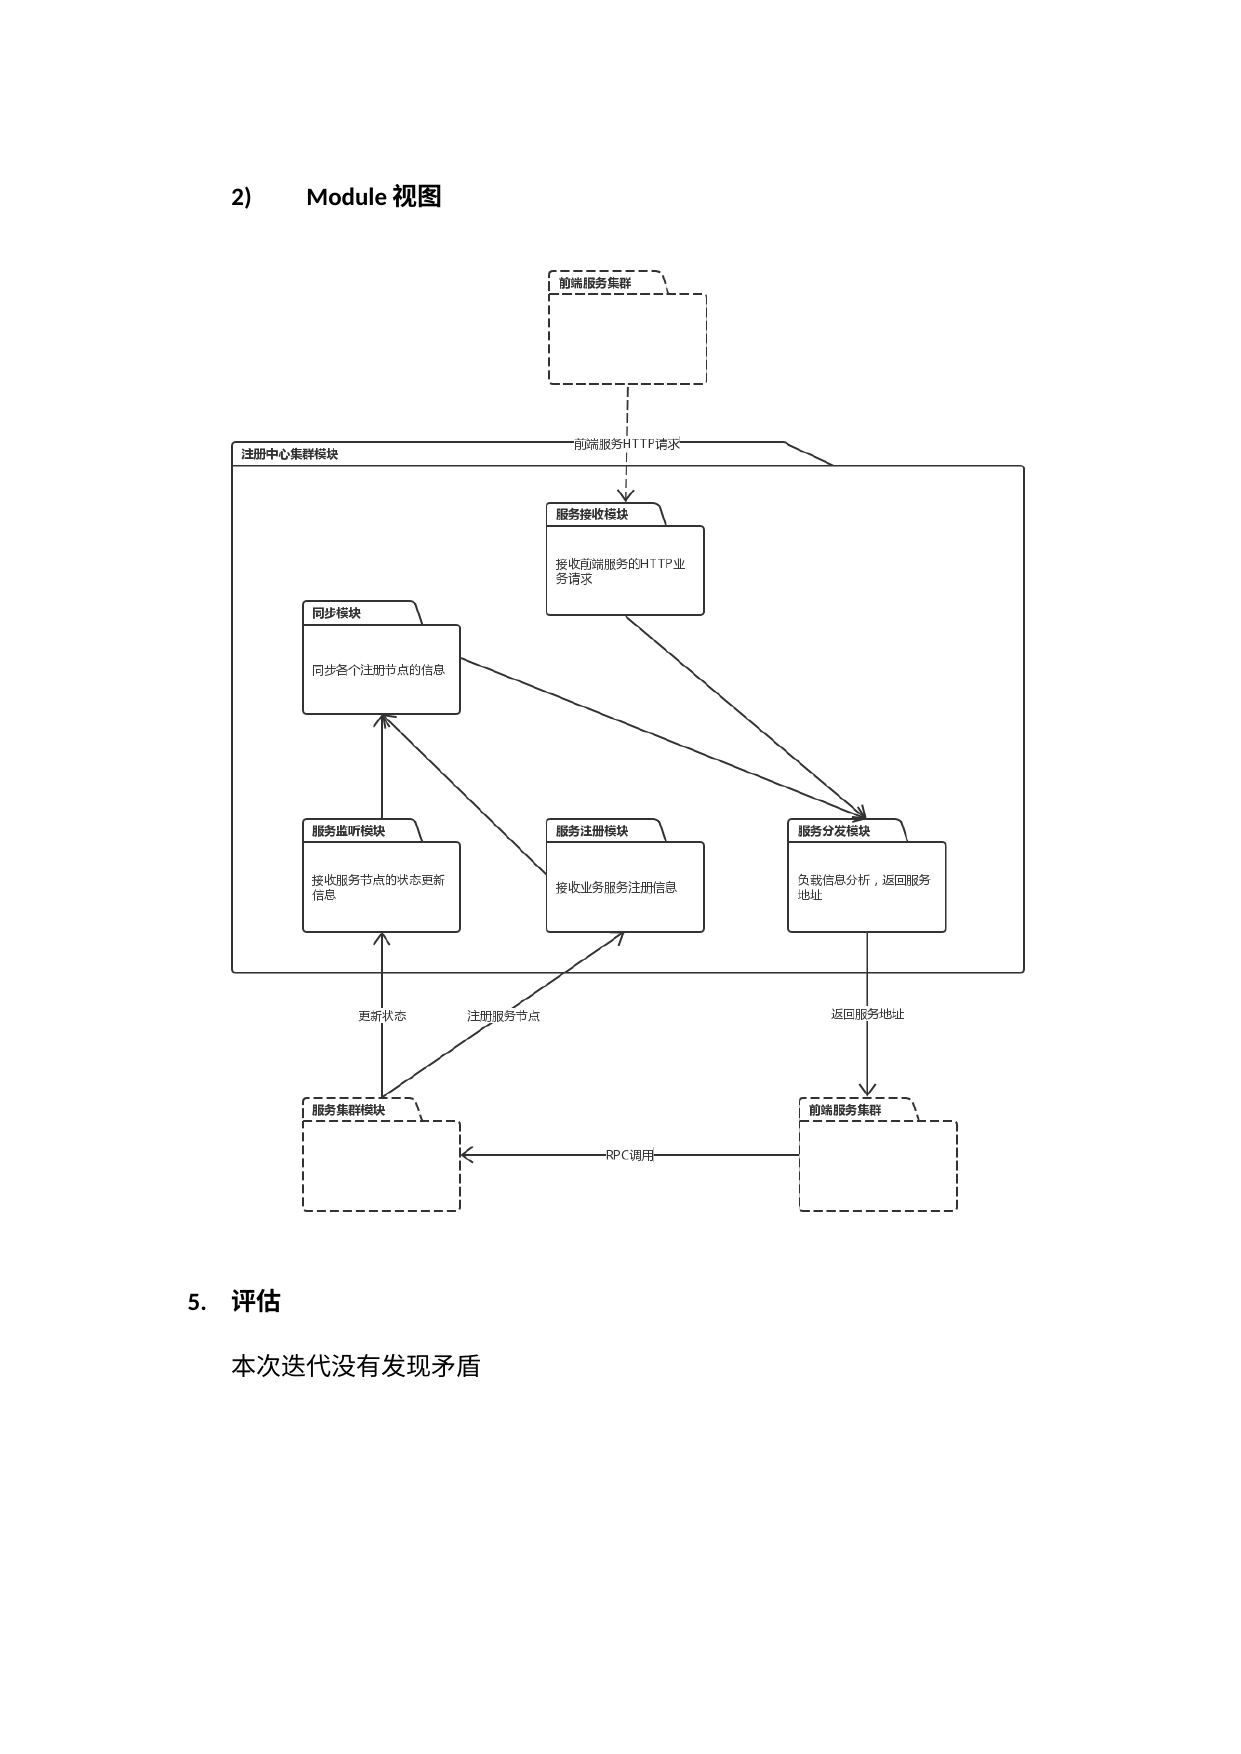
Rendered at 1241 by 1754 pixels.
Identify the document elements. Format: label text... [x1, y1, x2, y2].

list Module视图 [231, 162, 1053, 227]
list 评估 [187, 1267, 1053, 1332]
list 本次迭代没有发现矛盾 [231, 1332, 1053, 1397]
picture [187, 227, 1053, 1240]
